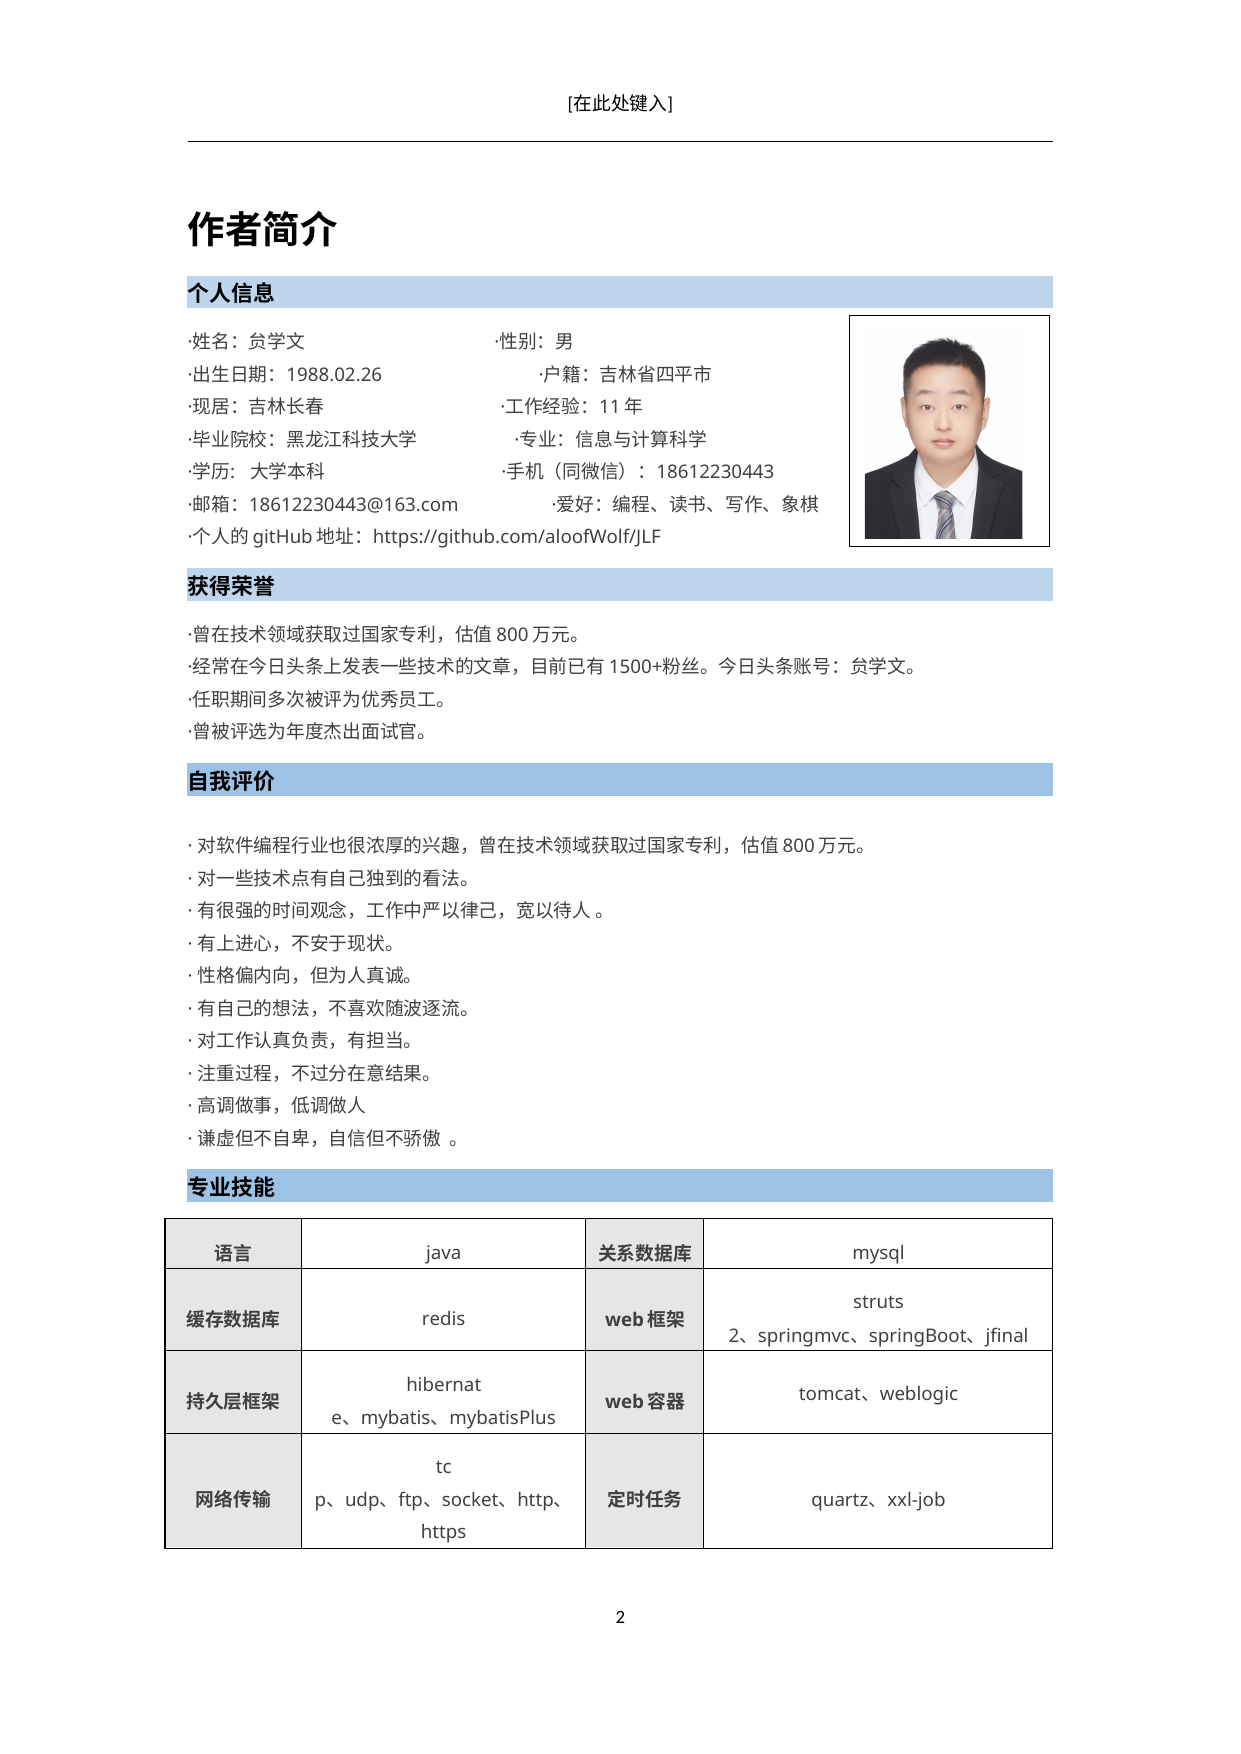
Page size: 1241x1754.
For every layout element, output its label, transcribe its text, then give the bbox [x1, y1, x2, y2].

text · 有很强的时间观念，工作中严以律己，宽以待人 。 [187, 893, 1053, 926]
text ·学历: 大学本科 ·手机（同微信）：18612230443 [187, 454, 849, 487]
text 获得荣誉 [187, 568, 1053, 601]
text 自我评价 [187, 763, 1053, 796]
text · 对工作认真负责，有担当。 [187, 1023, 1053, 1056]
table_cell redis [302, 1269, 585, 1350]
table_cell 定时任务 [586, 1434, 703, 1547]
text ·出生日期：1988.02.26 ·户籍：吉林省四平市 [187, 357, 849, 389]
table_cell struts2、springmvc、springBoot、jfinal [704, 1269, 1052, 1350]
text · 有自己的想法，不喜欢随波逐流。 [187, 991, 1053, 1023]
text ·曾在技术领域获取过国家专利，估值800万元。 [187, 617, 1053, 649]
text · 对一些技术点有自己独到的看法。 [187, 861, 1053, 893]
text 作者简介 [187, 194, 1053, 259]
table_cell web框架 [586, 1269, 703, 1350]
table_cell 缓存数据库 [166, 1269, 301, 1350]
table_cell web容器 [586, 1351, 703, 1433]
table_cell 持久层框架 [166, 1351, 301, 1433]
table_cell tomcat、weblogic [704, 1351, 1052, 1433]
table_header java [302, 1219, 585, 1268]
text ·毕业院校：黑龙江科技大学 ·专业：信息与计算科学 [187, 422, 849, 454]
table_cell hibernate、mybatis、mybatisPlus [302, 1351, 585, 1433]
text 个人信息 [187, 276, 1053, 308]
text ·邮箱：18612230443@163.com ·爱好：编程、读书、写作、象棋 [187, 487, 849, 519]
text ·曾被评选为年度杰出面试官。 [187, 714, 1053, 747]
table_cell tcp、udp、ftp、socket、http、https [302, 1434, 585, 1547]
text · 对软件编程行业也很浓厚的兴趣，曾在技术领域获取过国家专利，估值800万元。 [187, 828, 1053, 861]
text ·现居：吉林长春 ·工作经验：11年 [187, 389, 849, 422]
text 专业技能 [187, 1169, 1053, 1202]
table_header 语言 [166, 1219, 301, 1268]
picture [864, 323, 1023, 539]
text ·姓名：贠学文 ·性别：男 [187, 324, 849, 357]
text · 注重过程，不过分在意结果。 [187, 1056, 1053, 1088]
text ·经常在今日头条上发表一些技术的文章，目前已有1500+粉丝。今日头条账号：贠学文。 [187, 649, 1053, 682]
table_cell 网络传输 [166, 1434, 301, 1547]
text ·任职期间多次被评为优秀员工。 [187, 682, 1053, 714]
text · 谦虚但不自卑，自信但不骄傲 。 [187, 1121, 1053, 1153]
table_header mysql [704, 1219, 1052, 1268]
text · 高调做事，低调做人 [187, 1088, 1053, 1121]
table_header 关系数据库 [586, 1219, 703, 1268]
text · 有上进心，不安于现状。 [187, 926, 1053, 958]
table_cell quartz、xxl-job [704, 1434, 1052, 1547]
text · 性格偏内向，但为人真诚。 [187, 958, 1053, 991]
text ·个人的gitHub地址：https://github.com/aloofWolf/JLF [187, 519, 1053, 552]
